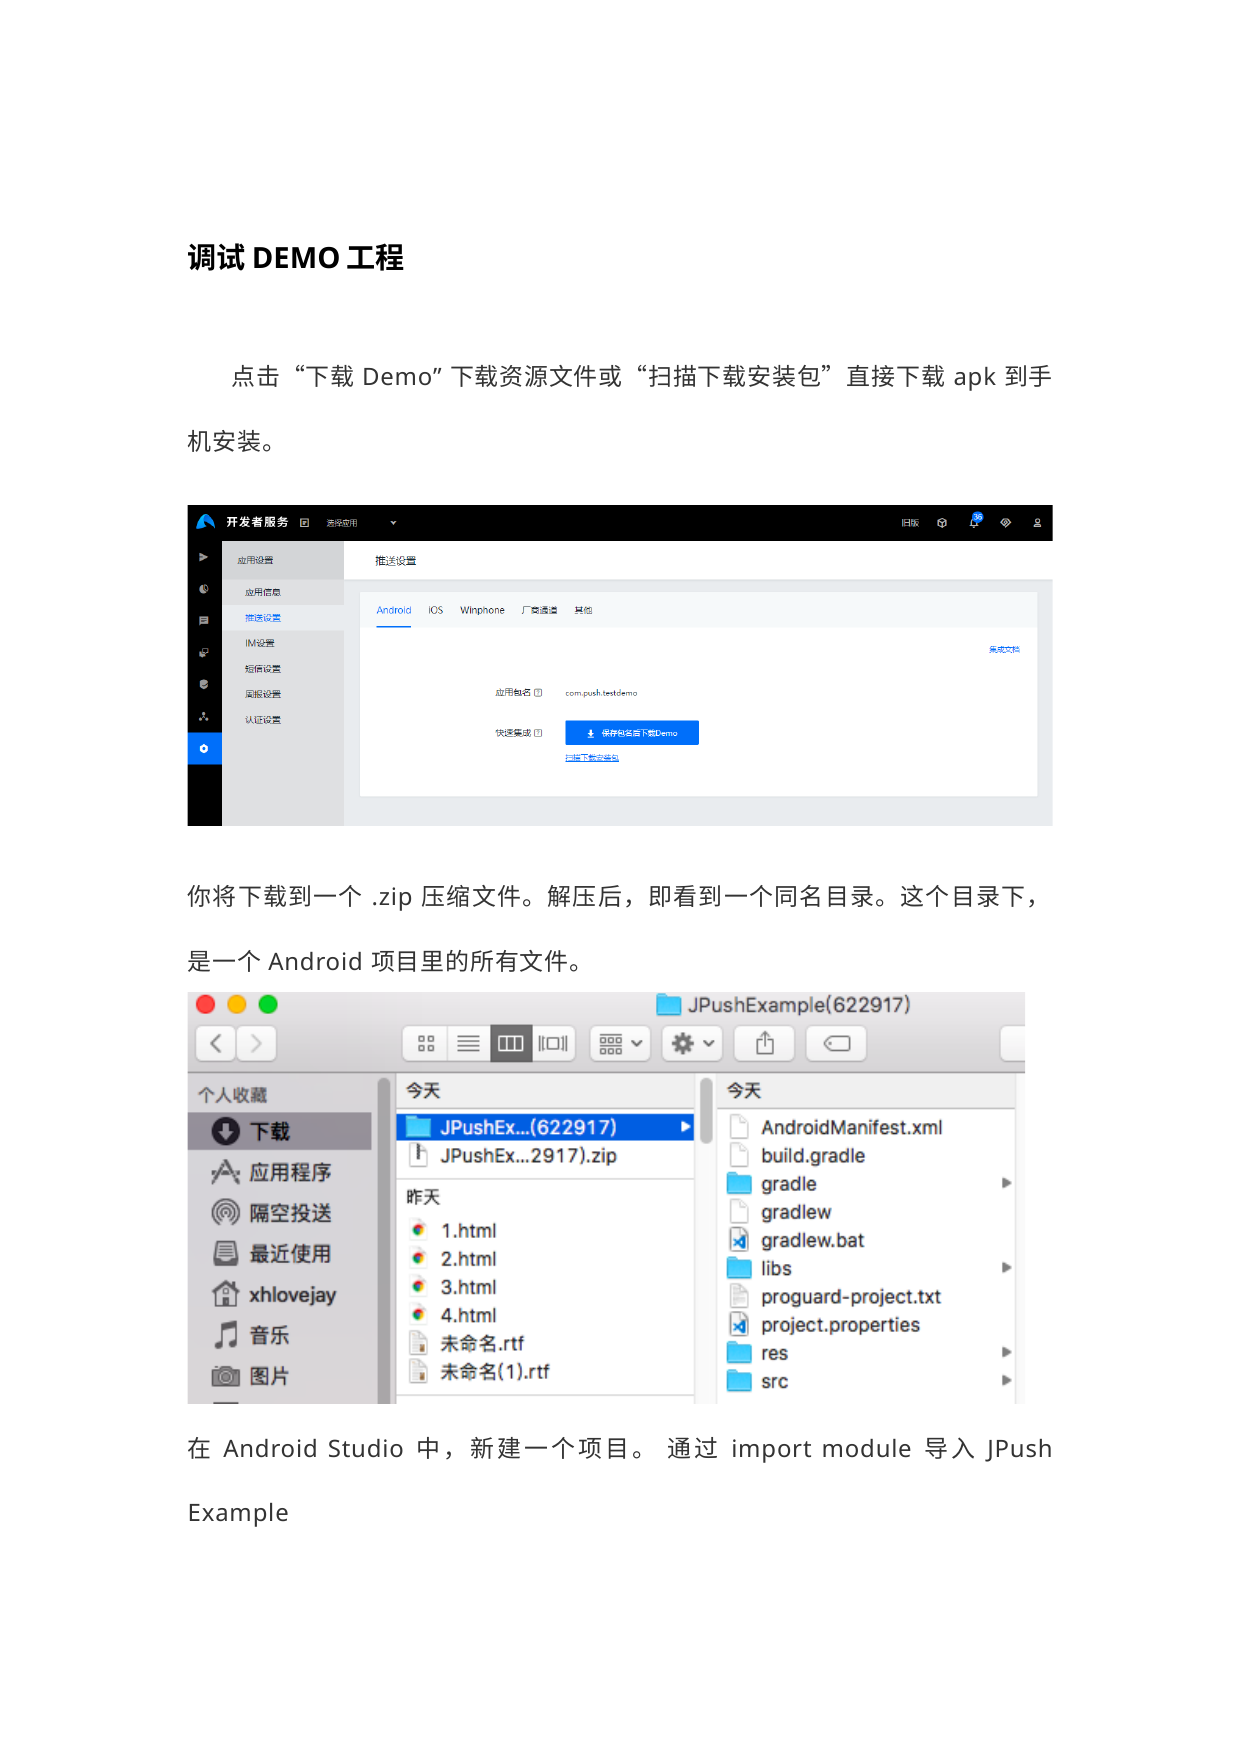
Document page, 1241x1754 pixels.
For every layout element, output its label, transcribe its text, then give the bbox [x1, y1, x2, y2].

text 你将下载到一个 .zip 压缩文件。解压后，即看到一个同名目录。这个目录下，是一个 Android 项目里的所有文件。 [187, 895, 1053, 992]
text 你将下载到一个 .zip 压缩文件。解压后，即看到一个同名目录。这个目录下，是一个 Android 项目里的所有文件。 [187, 862, 1053, 894]
text 点击“下载 Demo” 下载资源文件或“扫描下载安装包”直接下载 apk 到手机安装。 [187, 342, 1053, 472]
picture [187, 992, 1025, 1404]
subtitle 调试DEMO工程 [187, 224, 1053, 289]
text 在 Android Studio 中，新建一个项目。 通过 import module 导入 JPush Example [187, 1415, 1053, 1545]
picture [187, 505, 1053, 826]
